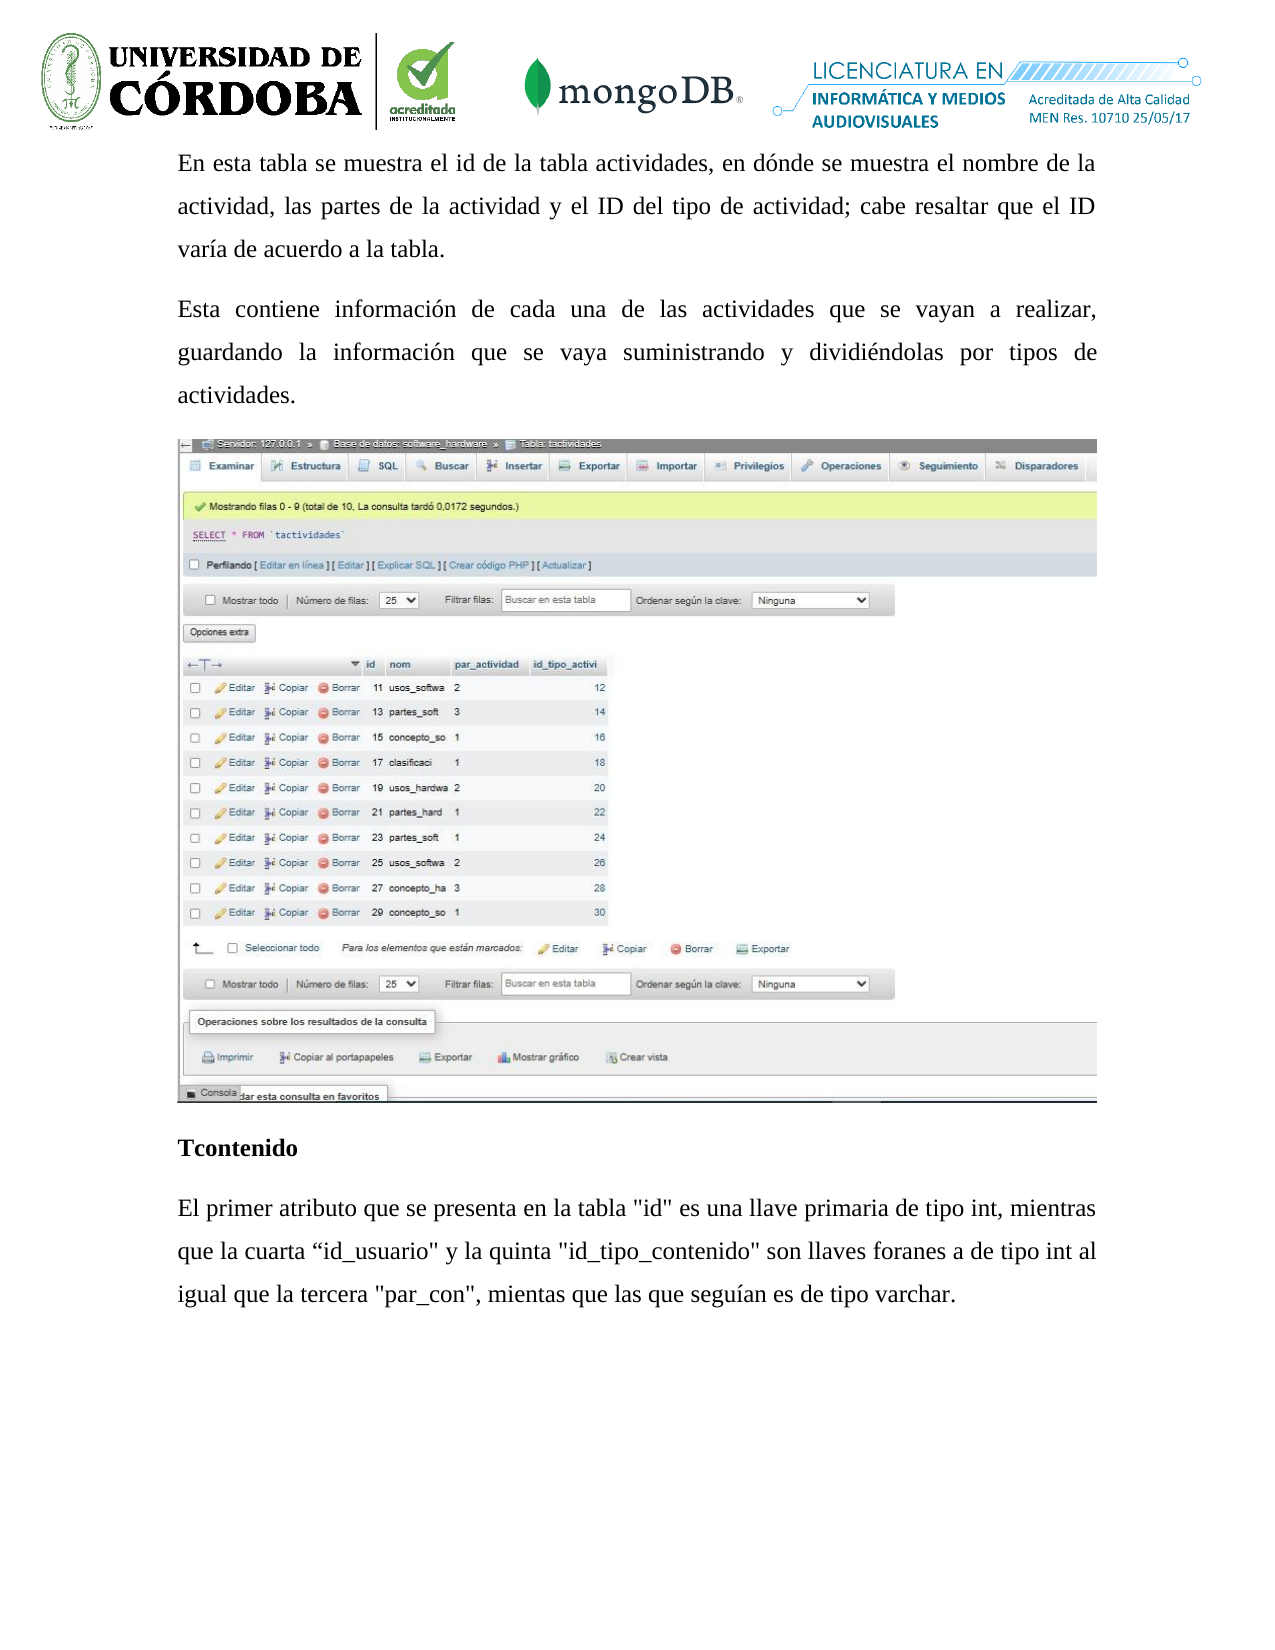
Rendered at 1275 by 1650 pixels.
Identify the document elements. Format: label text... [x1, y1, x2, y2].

picture [761, 40, 1213, 144]
text Esta contiene información de cada una de las actividades que se vayan a realizar, guardando la información que se vaya suministrando y dividiéndolas por tipos de actividades. [177, 294, 1098, 409]
text En esta tabla se muestra el id de la tabla actividades, en dónde se muestra el nombre de la actividad, las partes de la actividad y el ID del tipo de actividad; cabe resaltar que el ID varía de acuerdo a la tabla. [177, 148, 1098, 263]
picture [177, 439, 1097, 1103]
text Tcontenido [177, 1133, 1098, 1162]
picture [41, 33, 455, 130]
text El primer atributo que se presenta en la tabla "id" es una llave primaria de tipo int, mientras que la cuarta “id_usuario" y la quinta "id_tipo_contenido" son llaves foranes a de tipo int al igual que la tercera "par_con", mientas que las que seguían es de tipo varchar. [177, 1193, 1098, 1308]
picture [523, 56, 744, 116]
